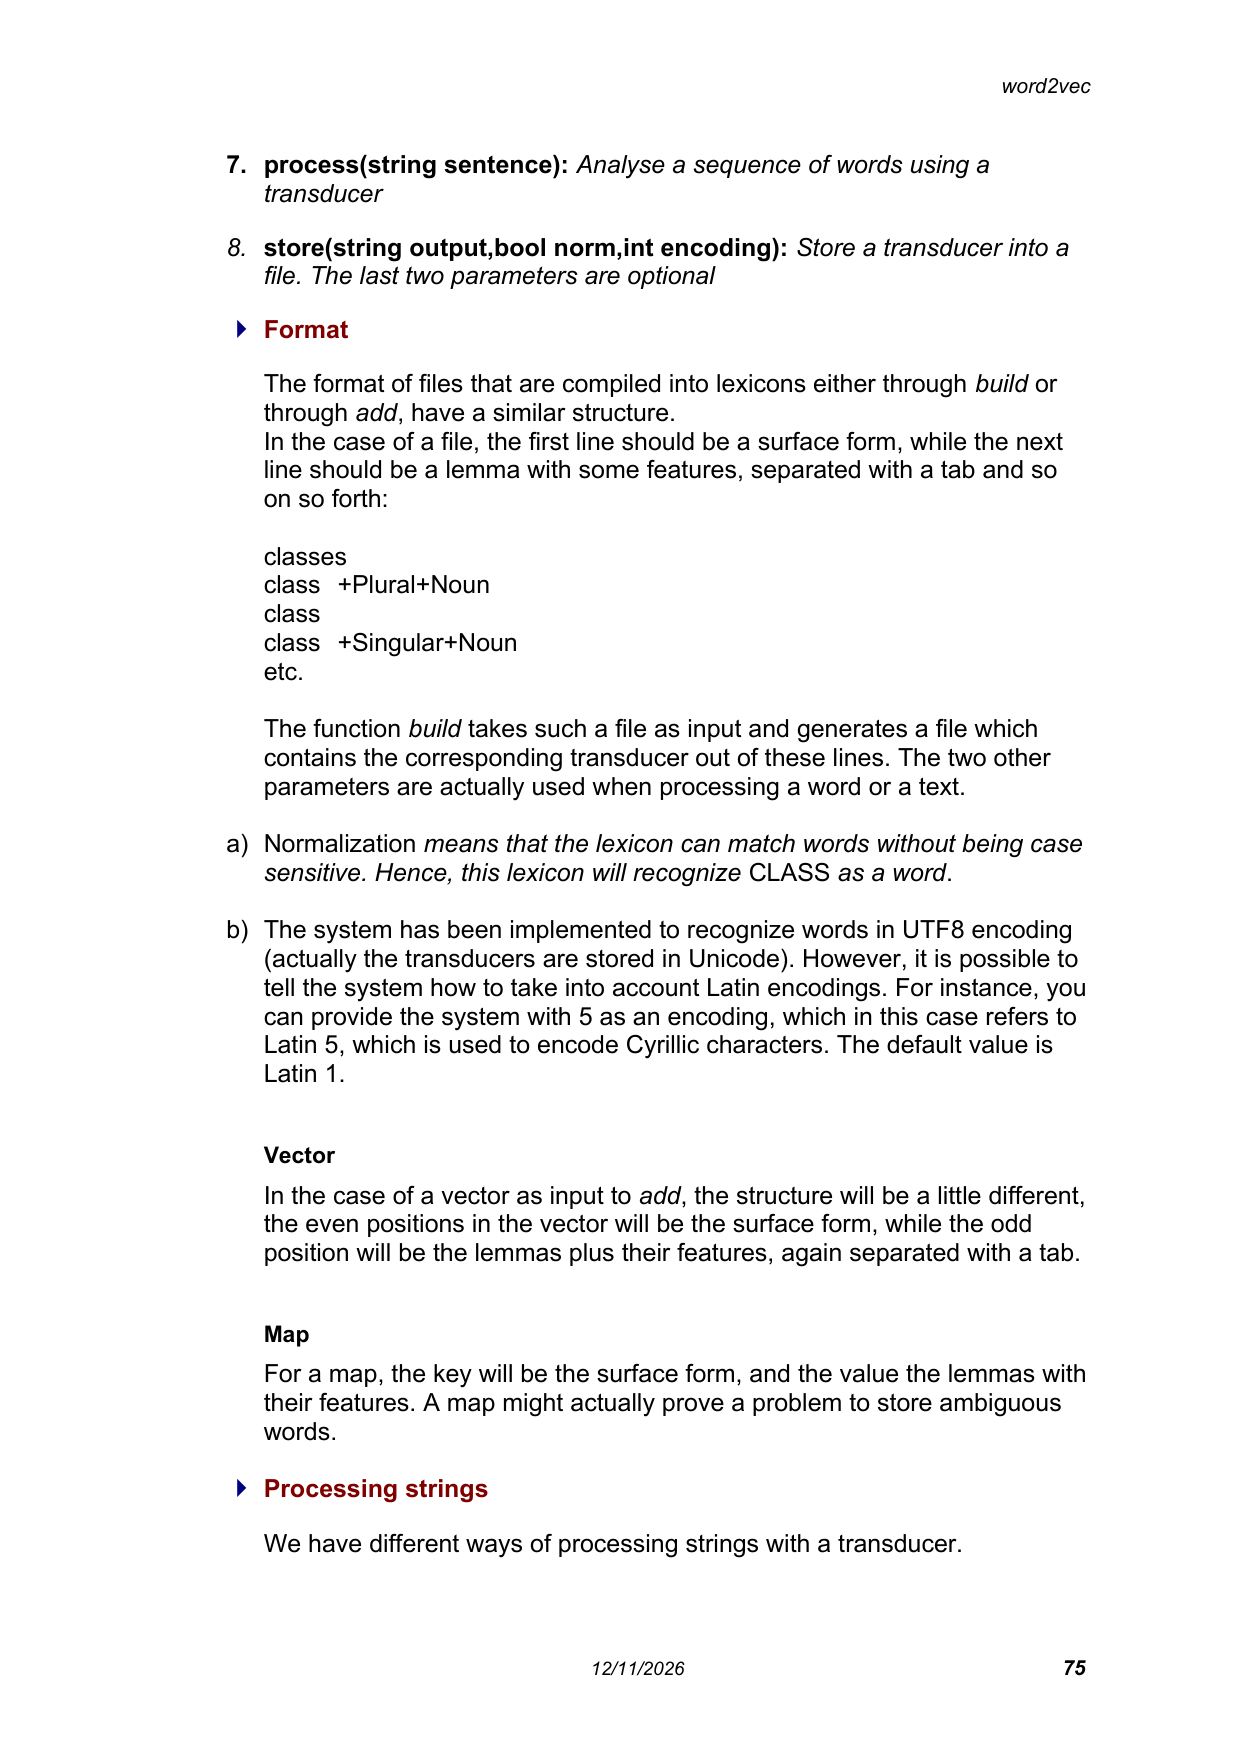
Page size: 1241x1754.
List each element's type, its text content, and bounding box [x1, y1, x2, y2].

text The format of files that are compiled into lexicons either through build or through add, have a similar structure. [263, 369, 1090, 427]
text etc. [263, 657, 1090, 686]
text For a map, the key will be the surface form, and the value the lemmas with their features. A map might actually prove a problem to store ambiguous words. [263, 1359, 1090, 1446]
text classes [263, 542, 1090, 571]
text class +Singular+Noun [263, 628, 1090, 657]
subtitle Vector [263, 1142, 1090, 1168]
subtitle Processing strings [226, 1474, 1090, 1504]
text The function build takes such a file as input and generates a file which contains the corresponding transducer out of these lines. The two other parameters are actually used when processing a word or a text. [263, 714, 1090, 801]
text class +Plural+Noun [263, 571, 1090, 599]
subtitle Map [263, 1321, 1090, 1347]
list Normalization means that the lexicon can match words without being case sensitive. Hence, this lexicon will recognize CLASS as a word. [226, 829, 1090, 887]
list store(string output,bool norm,int encoding): Store a transducer into a file. The last two parameters are optional [226, 232, 1090, 290]
text class [263, 599, 1090, 628]
list The system has been implemented to recognize words in UTF8 encoding (actually the transducers are stored in Unicode). However, it is possible to tell the system how to take into account Latin encodings. For instance, you can provide the system with 5 as an encoding, which in this case refers to Latin 5, which is used to encode Cyrillic characters. The default value is Latin 1. [226, 916, 1090, 1088]
subtitle Format [226, 315, 1090, 344]
list process(string sentence): Analyse a sequence of words using a transducer [226, 150, 1090, 207]
text We have different ways of processing strings with a transducer. [263, 1529, 1090, 1557]
text In the case of a vector as input to add, the structure will be a little different, the even positions in the vector will be the surface form, while the odd position will be the lemmas plus their features, again separated with a tab. [263, 1181, 1090, 1267]
text In the case of a file, the first line should be a surface form, while the next line should be a lemma with some features, separated with a tab and so on so forth: [263, 427, 1090, 513]
